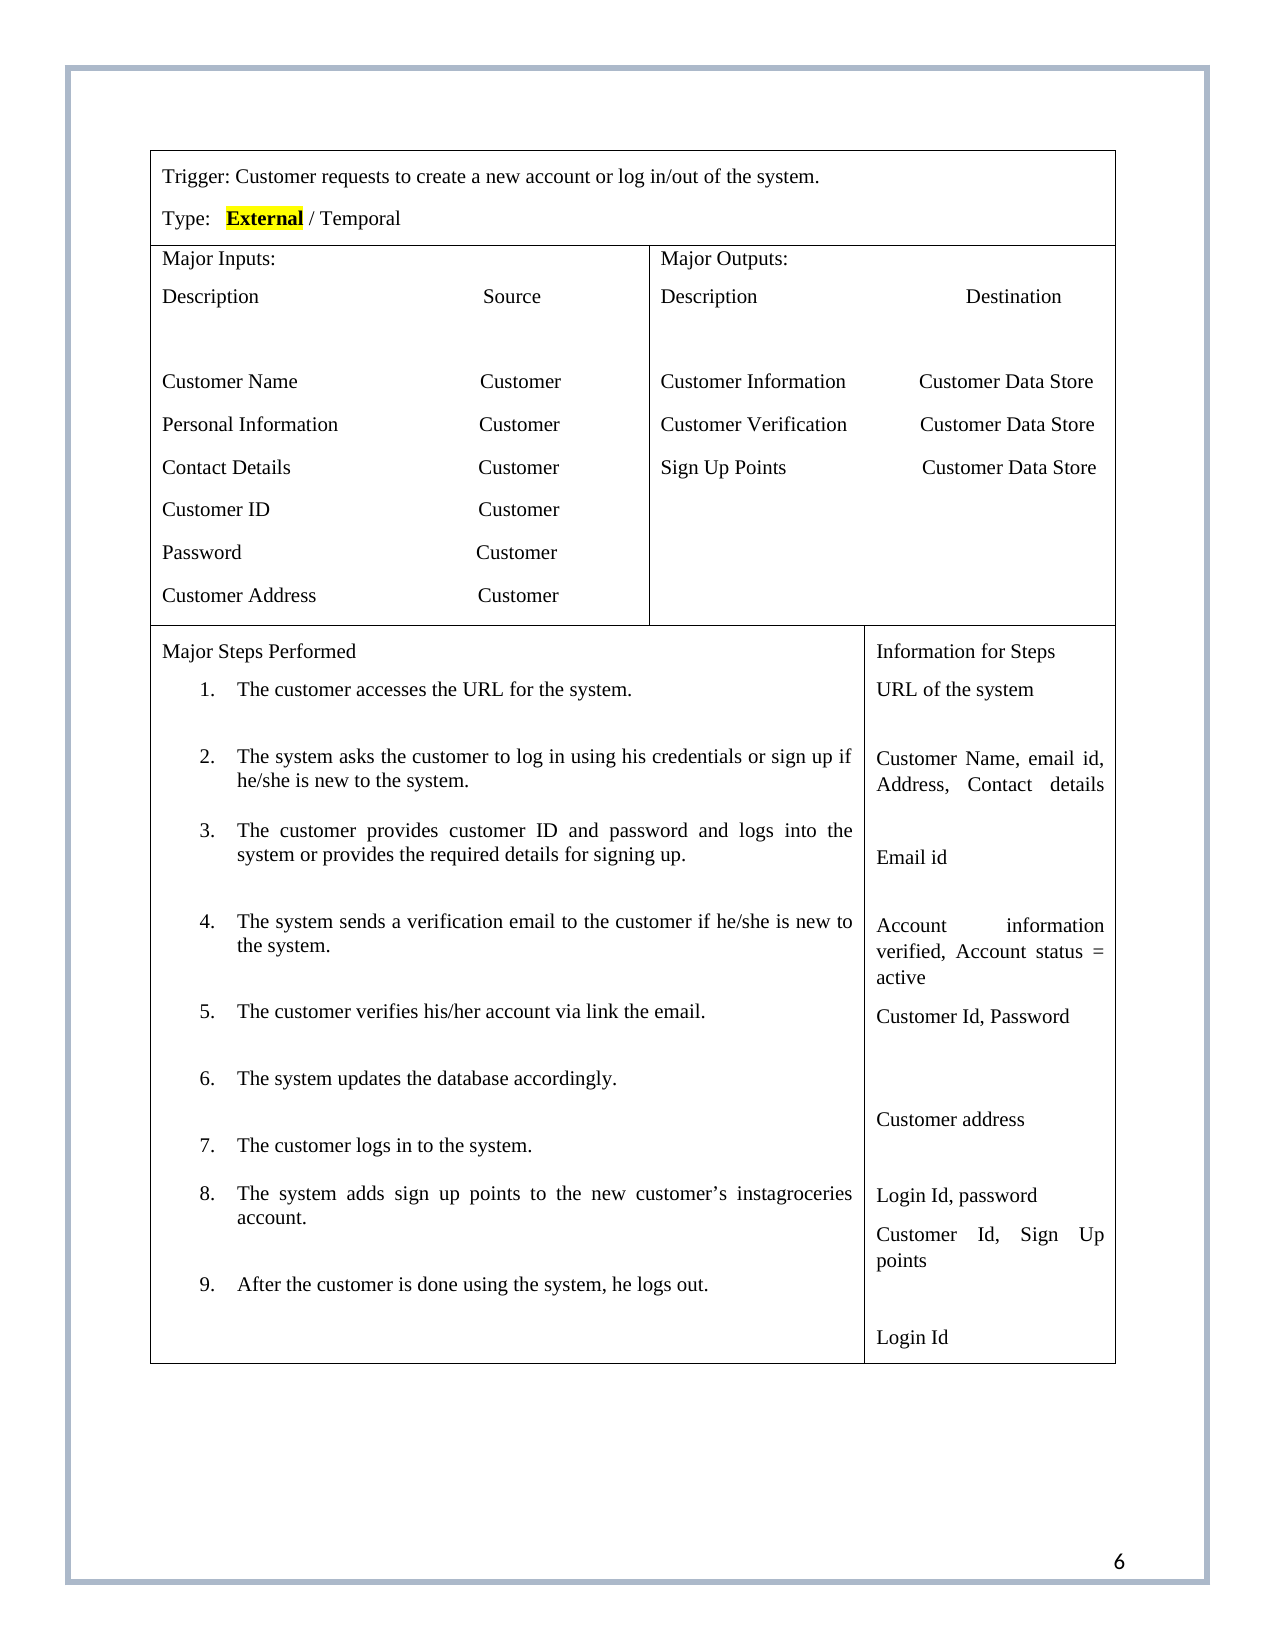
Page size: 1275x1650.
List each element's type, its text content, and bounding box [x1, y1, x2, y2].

table_cell Major Steps Performed The customer accesses the URL for the system. The system asks the customer to log in using his credentials or sign up if he/she is new to the system. The customer provides customer ID and password and logs into the system or provides the required details for signing up. The system sends a verification email to the customer if he/she is new to the system. The customer verifies his/her account via link the email. The system updates the database accordingly. The customer logs in to the system. The system adds sign up points to the new customer’s instagroceries account. After the customer is done using the system, he logs out. [151, 626, 864, 1363]
table_cell Major Inputs: Description Source Customer Name Customer Personal Information Customer Contact Details Customer Customer ID Customer Password Customer Customer Address Customer [151, 246, 649, 625]
table_cell Trigger: Customer requests to create a new account or log in/out of the system. Type: External / Temporal [151, 151, 1115, 245]
table_cell Information for Steps URL of the system Customer Name, email id, Address, Contact details Email id Account information verified, Account status = active Customer Id, Password Customer address Login Id, password Customer Id, Sign Up points Login Id [865, 626, 1115, 1363]
table_cell Major Outputs: Description Destination Customer Information Customer Data Store Customer Verification Customer Data Store Sign Up Points Customer Data Store [650, 246, 1115, 625]
